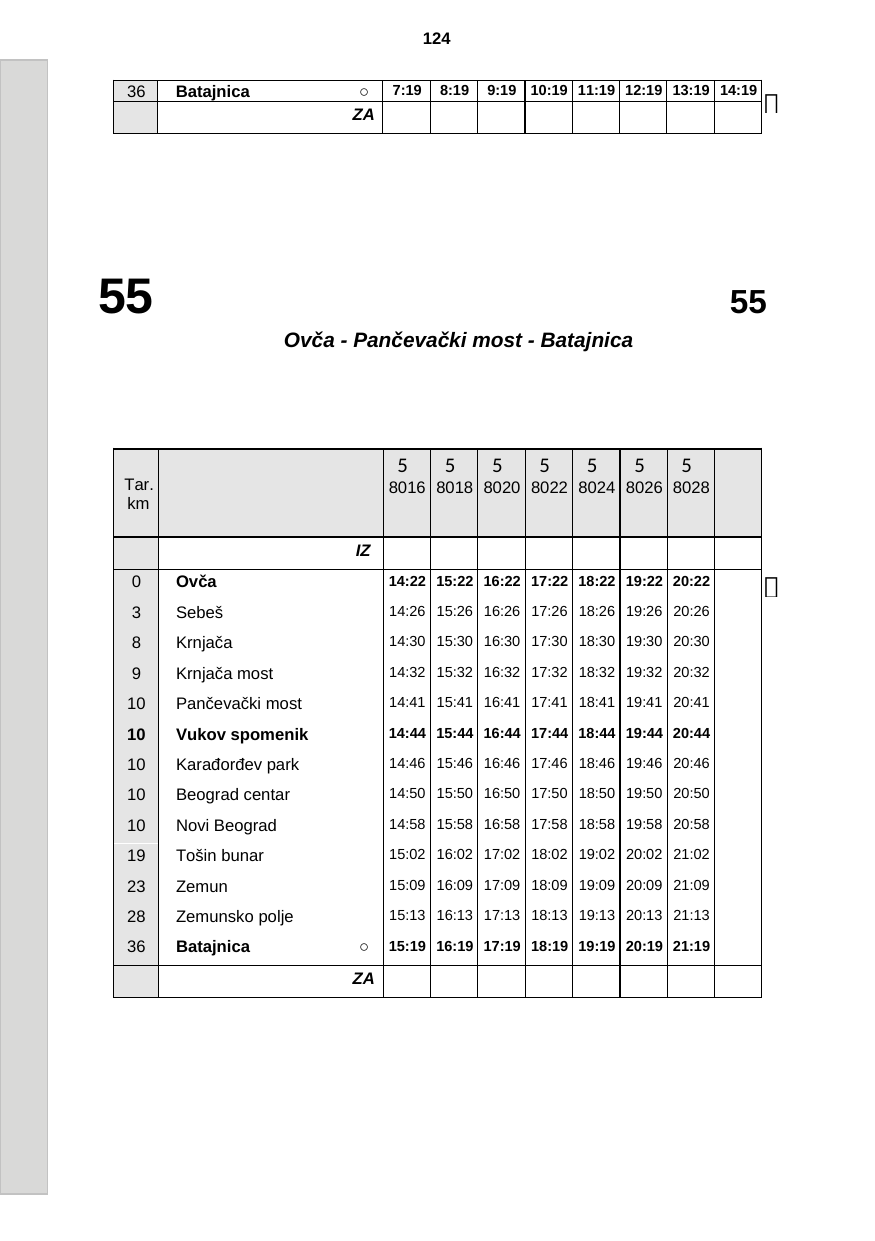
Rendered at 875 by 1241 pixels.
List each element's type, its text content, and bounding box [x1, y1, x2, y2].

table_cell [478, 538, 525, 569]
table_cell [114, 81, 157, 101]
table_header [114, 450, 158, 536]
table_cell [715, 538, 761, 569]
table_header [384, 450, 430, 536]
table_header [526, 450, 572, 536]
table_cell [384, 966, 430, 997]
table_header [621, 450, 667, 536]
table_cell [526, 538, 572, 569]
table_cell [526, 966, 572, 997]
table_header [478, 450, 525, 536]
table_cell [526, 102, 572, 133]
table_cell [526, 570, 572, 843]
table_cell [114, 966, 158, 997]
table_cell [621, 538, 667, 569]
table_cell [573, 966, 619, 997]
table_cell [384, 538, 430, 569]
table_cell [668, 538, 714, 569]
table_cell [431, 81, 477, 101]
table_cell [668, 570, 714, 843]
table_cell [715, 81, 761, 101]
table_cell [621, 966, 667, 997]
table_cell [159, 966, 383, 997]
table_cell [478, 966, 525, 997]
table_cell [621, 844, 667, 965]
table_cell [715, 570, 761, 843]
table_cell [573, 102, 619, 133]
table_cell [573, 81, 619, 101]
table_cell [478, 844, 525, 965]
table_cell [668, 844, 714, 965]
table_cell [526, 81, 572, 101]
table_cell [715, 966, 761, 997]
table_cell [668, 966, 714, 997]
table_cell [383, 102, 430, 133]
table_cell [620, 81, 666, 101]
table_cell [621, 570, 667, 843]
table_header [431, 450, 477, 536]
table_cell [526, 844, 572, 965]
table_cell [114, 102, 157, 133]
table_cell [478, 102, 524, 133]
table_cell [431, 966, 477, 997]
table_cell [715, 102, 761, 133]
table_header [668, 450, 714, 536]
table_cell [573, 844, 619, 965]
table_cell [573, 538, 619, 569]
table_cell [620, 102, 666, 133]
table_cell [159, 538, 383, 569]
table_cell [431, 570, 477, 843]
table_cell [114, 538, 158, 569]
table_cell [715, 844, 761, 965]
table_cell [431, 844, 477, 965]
text 55 55 [69, 266, 766, 324]
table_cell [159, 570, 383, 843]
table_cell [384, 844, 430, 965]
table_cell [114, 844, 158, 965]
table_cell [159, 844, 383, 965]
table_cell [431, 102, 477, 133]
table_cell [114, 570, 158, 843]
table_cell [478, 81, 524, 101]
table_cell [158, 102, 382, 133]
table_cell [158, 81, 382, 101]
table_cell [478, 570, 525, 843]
text Ovča - Pančevački most - Batajnica [284, 328, 766, 352]
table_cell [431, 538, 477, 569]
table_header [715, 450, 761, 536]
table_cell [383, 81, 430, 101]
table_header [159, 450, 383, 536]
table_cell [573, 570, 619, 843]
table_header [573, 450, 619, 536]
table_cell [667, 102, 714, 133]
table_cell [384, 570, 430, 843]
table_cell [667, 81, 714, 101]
